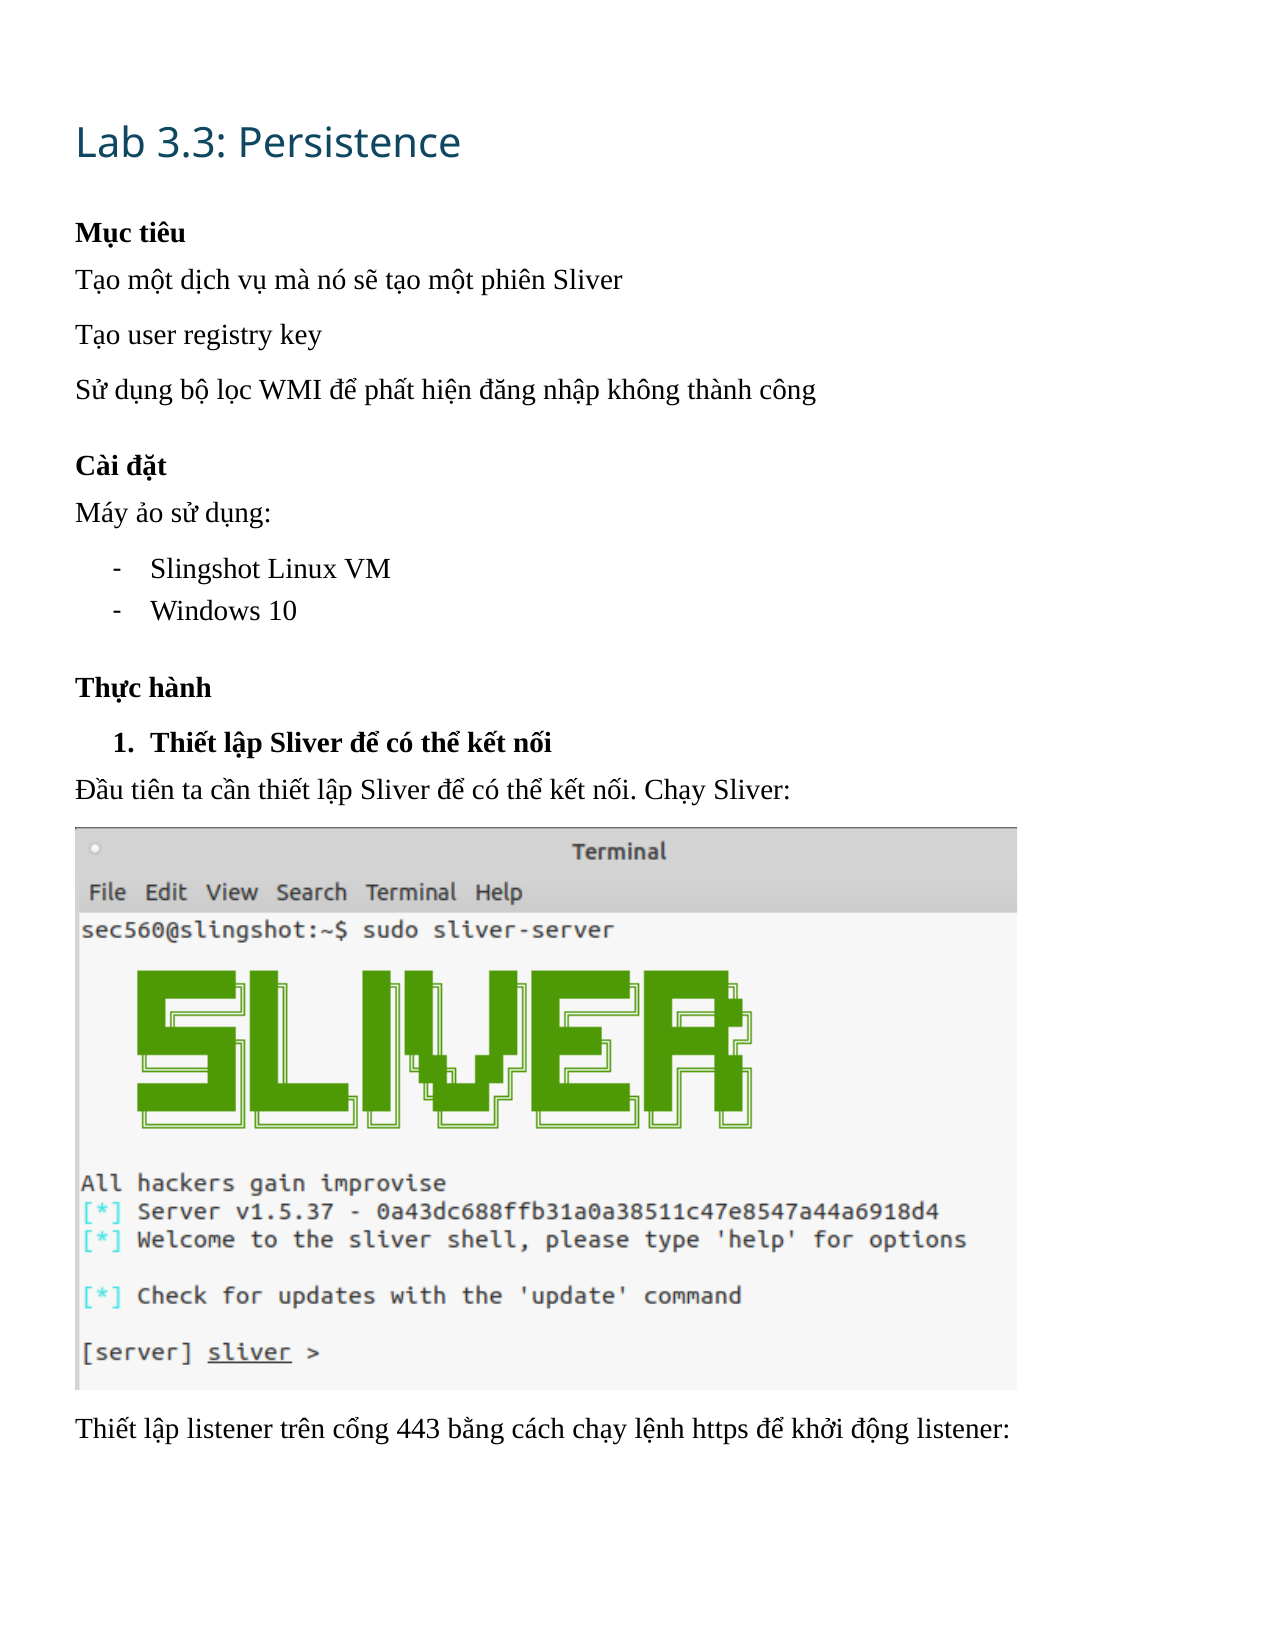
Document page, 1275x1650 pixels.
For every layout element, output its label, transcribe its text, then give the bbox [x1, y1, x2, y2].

subtitle Lab 3.3: Persistence [75, 112, 1200, 169]
list Slingshot Linux VM [112, 551, 1200, 586]
text Tạo một dịch vụ mà nó sẽ tạo một phiên Sliver [75, 262, 1200, 296]
text Thực hành [75, 670, 1200, 703]
text Mục tiêu [75, 215, 1200, 249]
text Đầu tiên ta cần thiết lập Sliver để có thể kết nối. Chạy Sliver: [75, 772, 1200, 806]
text Sử dụng bộ lọc WMI để phất hiện đăng nhập không thành công [75, 372, 1200, 406]
text Thiết lập listener trên cổng 443 bằng cách chạy lệnh https để khởi động listener: [75, 1411, 1200, 1445]
list Windows 10 [112, 592, 1200, 627]
list Thiết lập Sliver để có thể kết nối [112, 725, 1200, 759]
text Tạo user registry key [75, 317, 1200, 351]
picture [75, 827, 1018, 1390]
text Máy ảo sử dụng: [75, 495, 1200, 529]
text Cài đặt [75, 448, 1200, 482]
